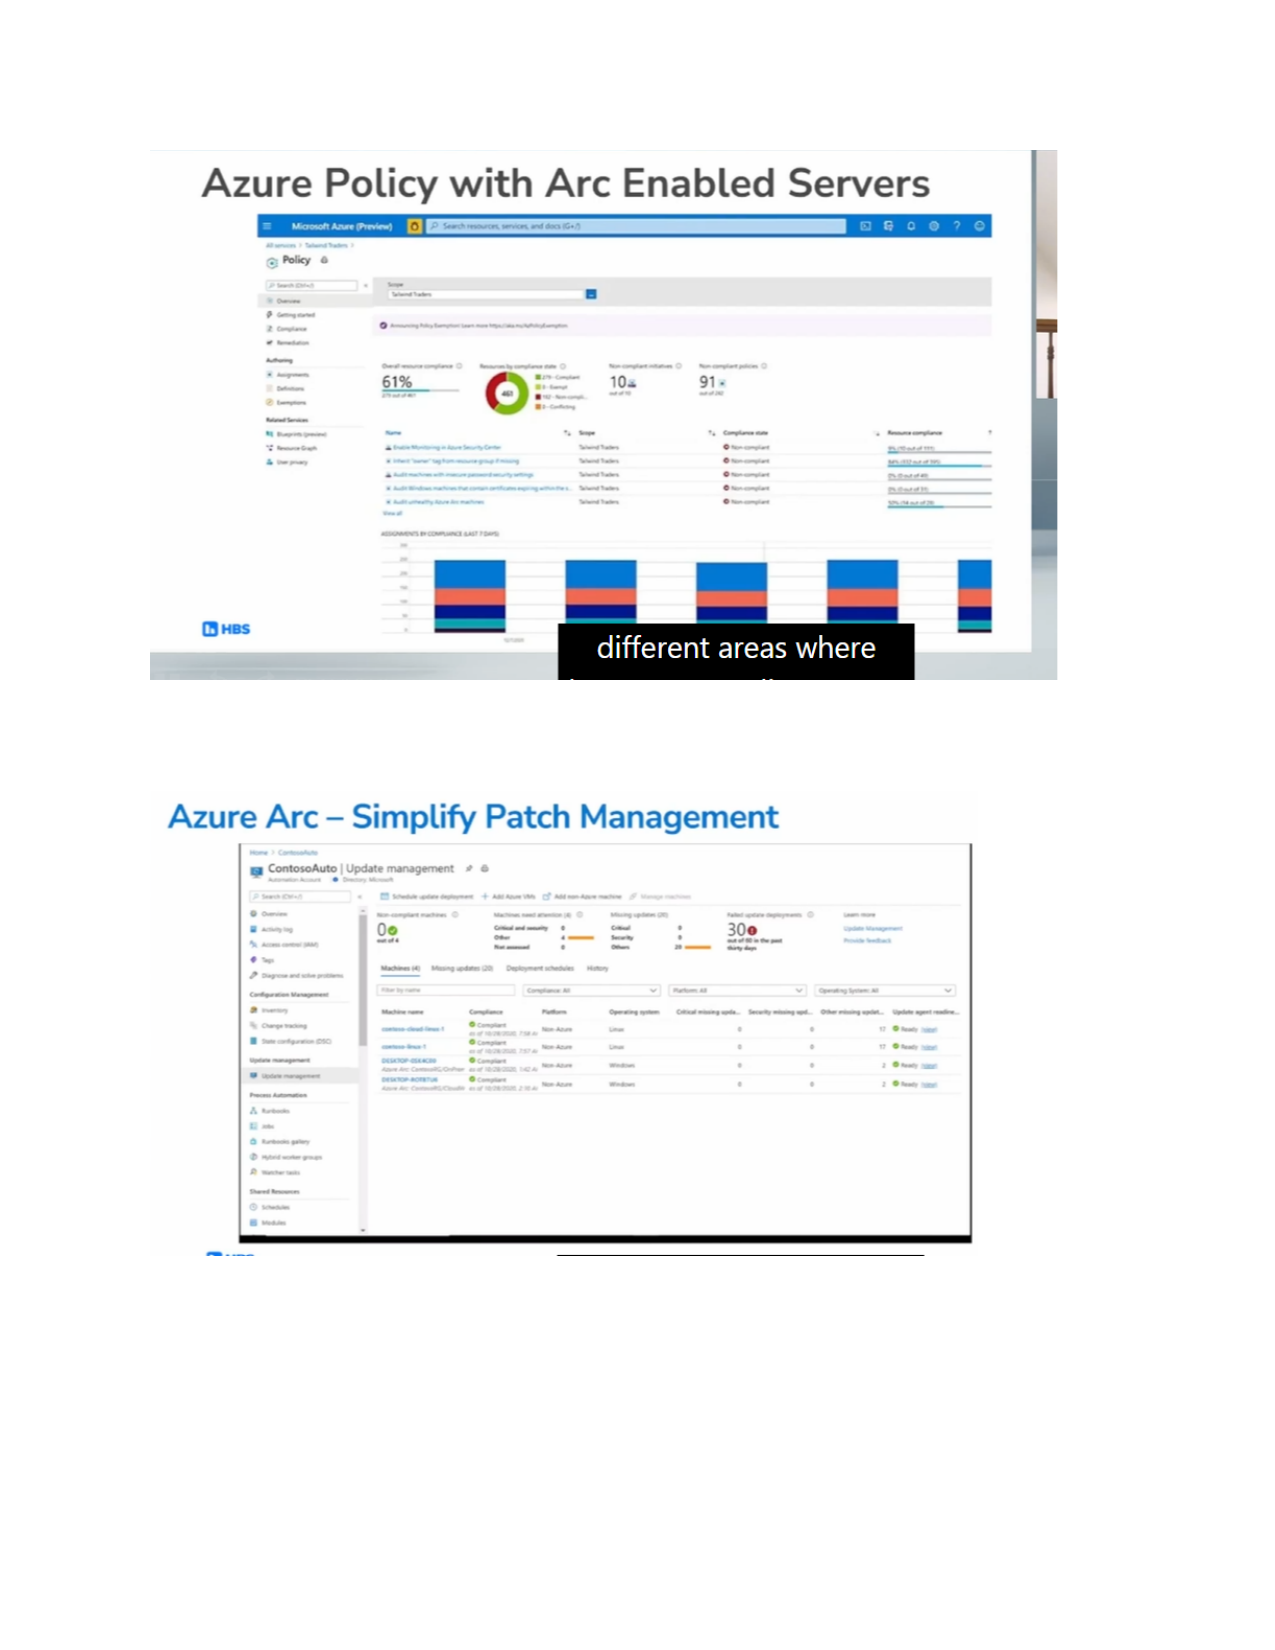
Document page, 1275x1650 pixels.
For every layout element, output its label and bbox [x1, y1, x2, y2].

picture [150, 150, 1058, 680]
picture [150, 791, 979, 1256]
